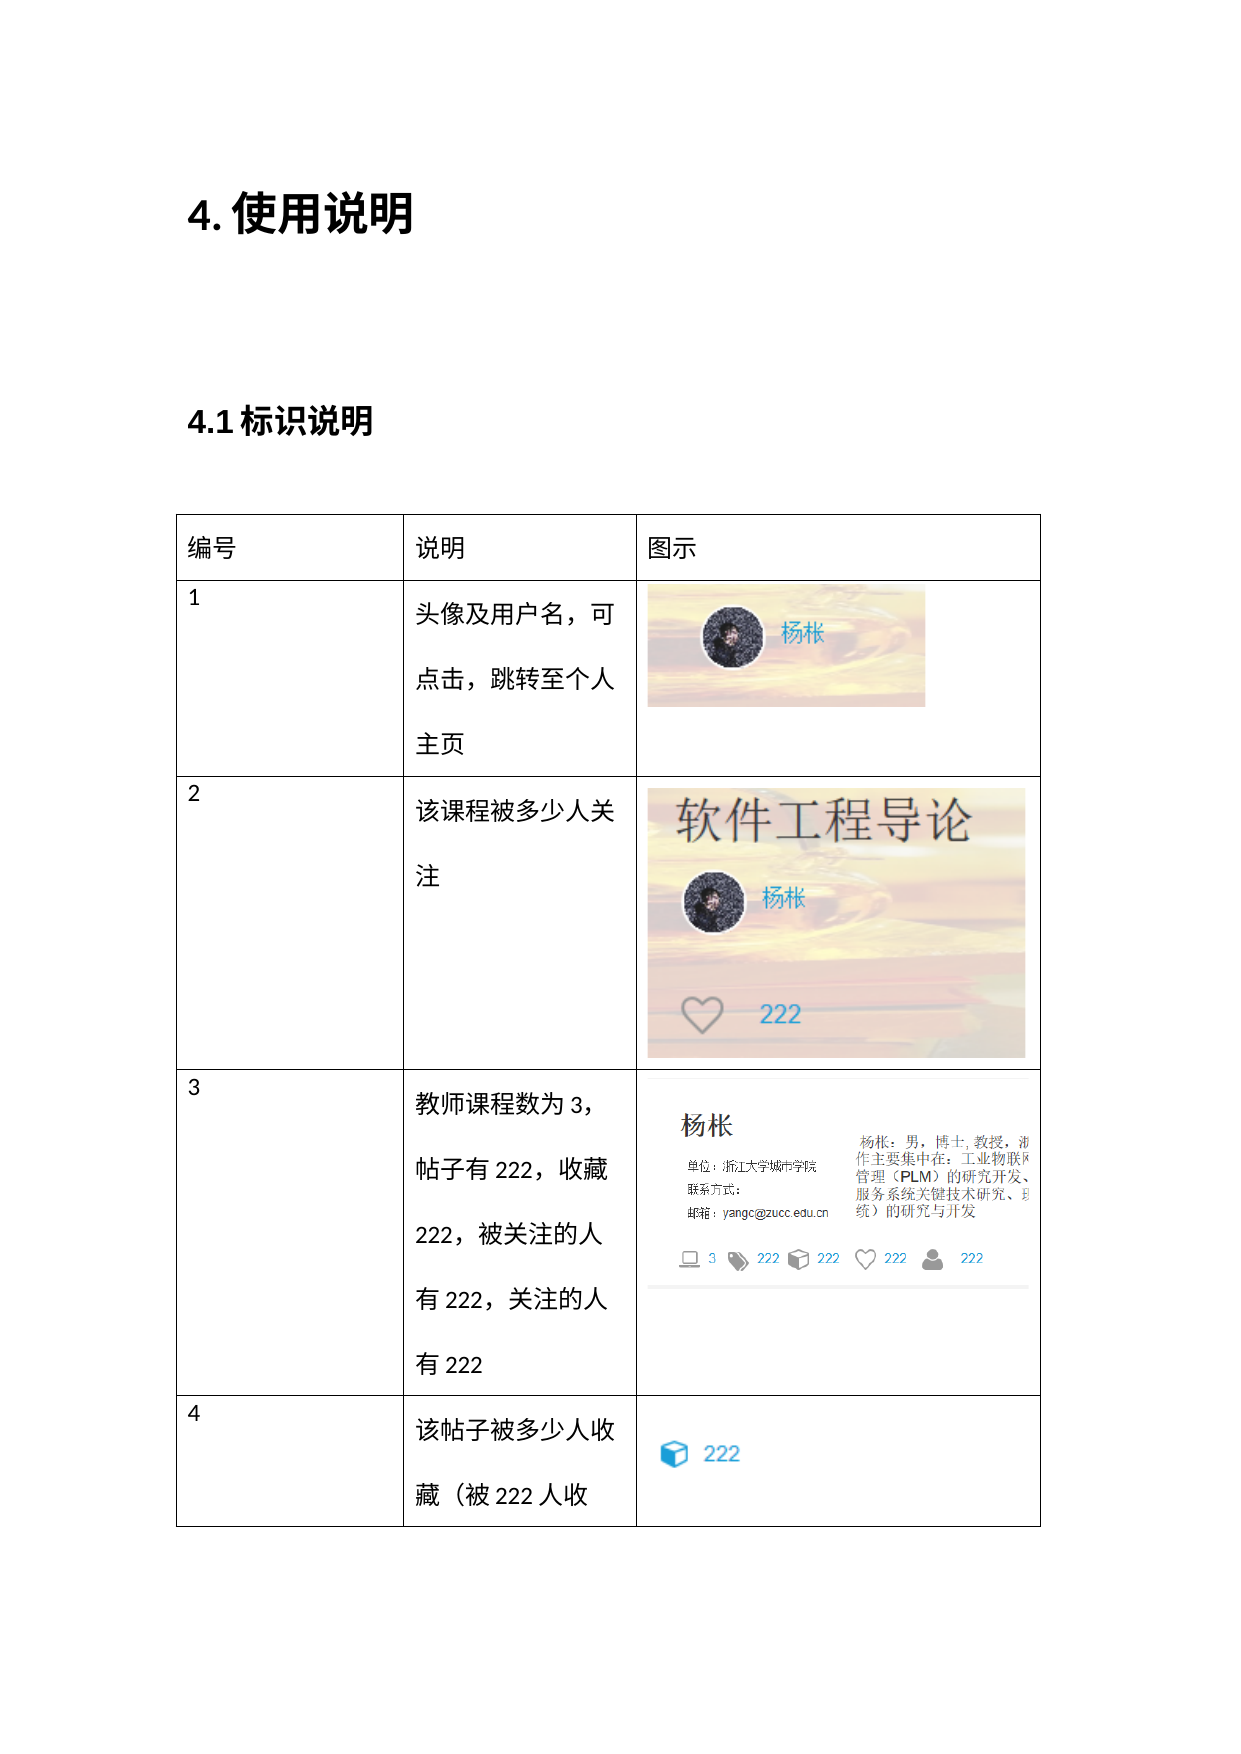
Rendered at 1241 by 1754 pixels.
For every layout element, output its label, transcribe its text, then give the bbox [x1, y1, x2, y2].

table_header 说明 [404, 515, 636, 579]
table_cell 2 [177, 777, 403, 1069]
table_header 编号 [177, 515, 403, 579]
subtitle 4.1标识说明 [187, 387, 1053, 452]
table_cell [637, 777, 1040, 1069]
table_cell 1 [177, 581, 403, 776]
table_cell 4 [177, 1396, 403, 1526]
picture [647, 584, 926, 707]
table_cell 该帖子被多少人收藏（被222人收藏） [404, 1396, 636, 1526]
picture [647, 788, 1026, 1058]
table_cell [637, 581, 1040, 776]
table_cell 该课程被多少人关注 [404, 777, 636, 1069]
picture [647, 1078, 1029, 1289]
picture [647, 1403, 759, 1487]
table_cell 3 [177, 1070, 403, 1395]
subtitle 使用说明 [187, 162, 1053, 259]
table_header 图示 [637, 515, 1040, 579]
table_cell 头像及用户名，可点击，跳转至个人主页 [404, 581, 636, 776]
table_cell 教师课程数为3，帖子有222，收藏222，被关注的人有222，关注的人有222 [404, 1070, 636, 1395]
table_cell [637, 1396, 1040, 1526]
table_cell [637, 1070, 1040, 1395]
